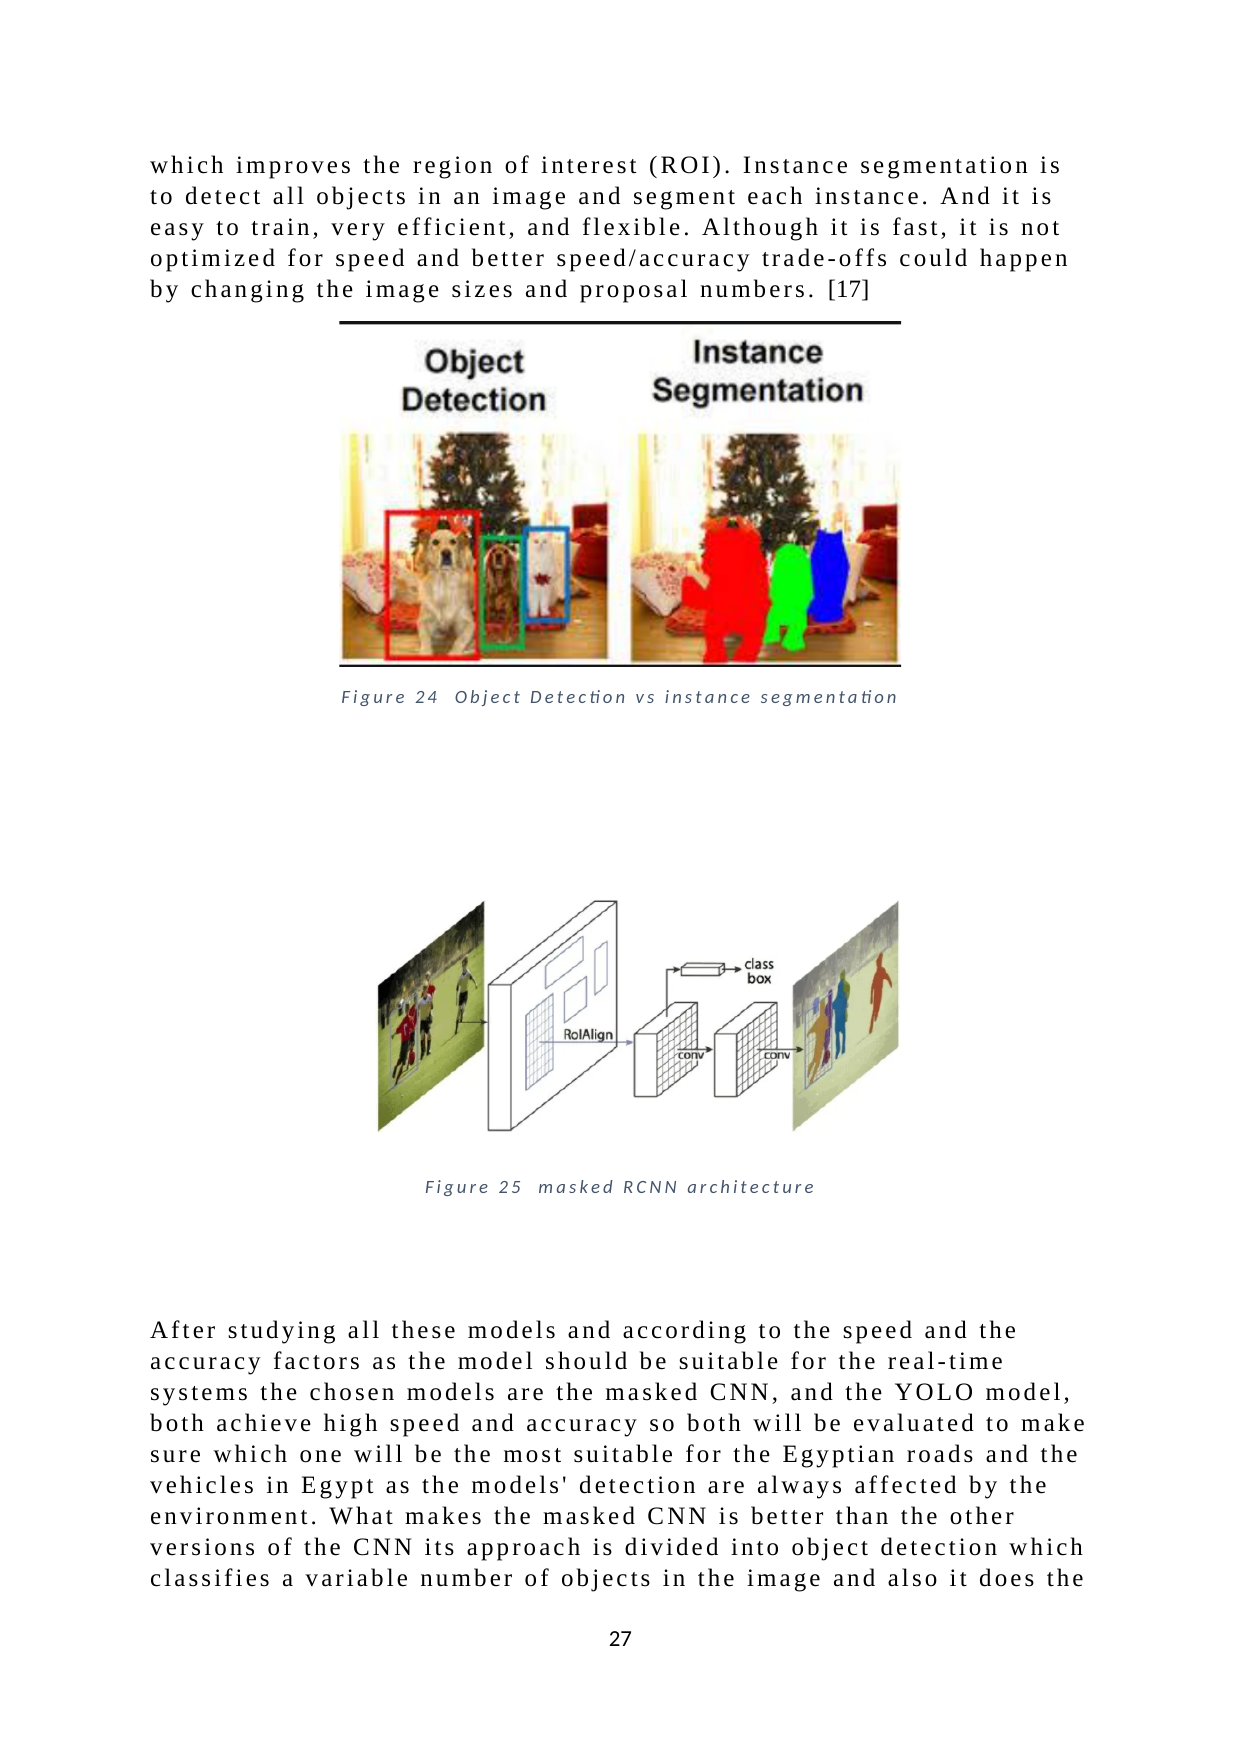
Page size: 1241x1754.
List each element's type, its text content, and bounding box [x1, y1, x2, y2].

text Figure 24 Object Detection vs instance segmentation [150, 686, 1090, 709]
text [150, 1315, 1090, 1592]
picture [339, 321, 902, 667]
picture [318, 826, 922, 1157]
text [150, 150, 1090, 303]
text Figure 25 masked RCNN architecture [150, 1176, 1090, 1198]
